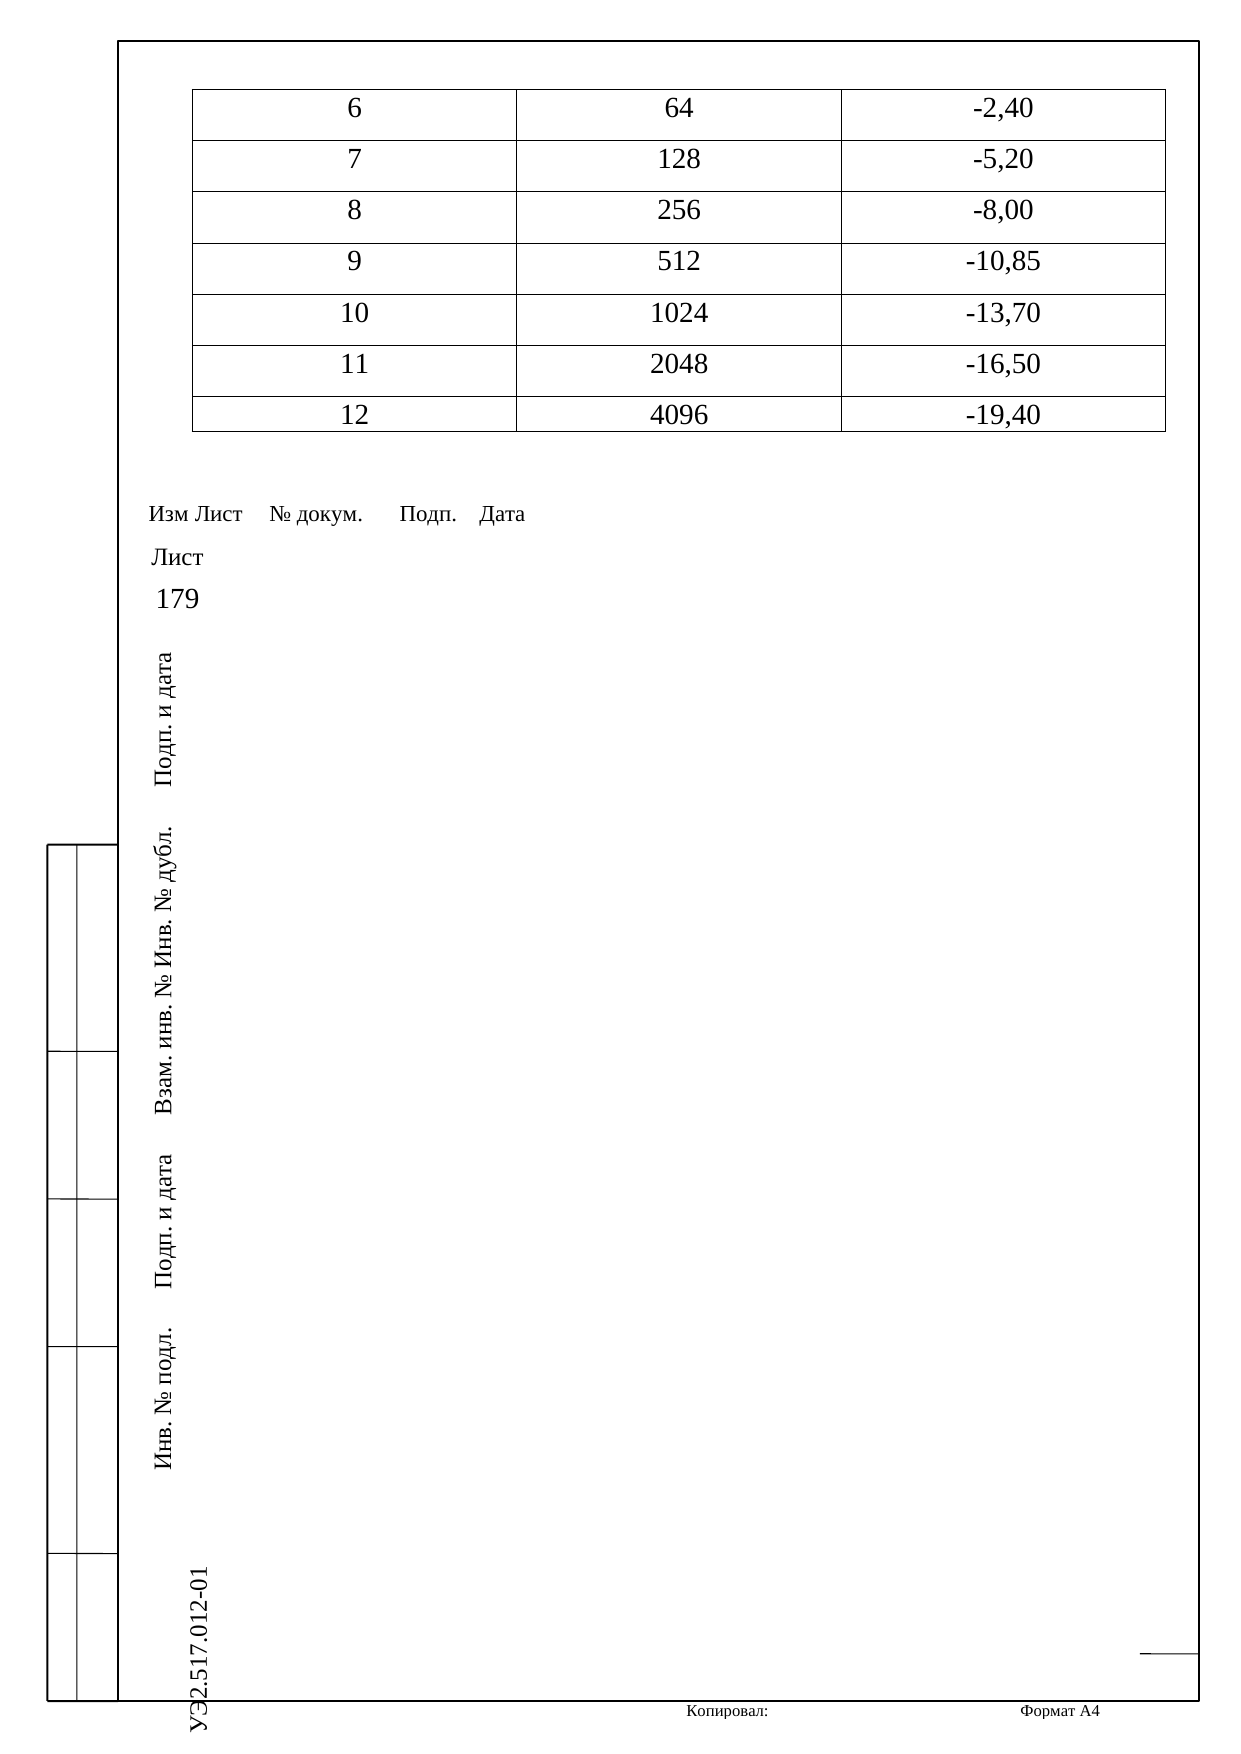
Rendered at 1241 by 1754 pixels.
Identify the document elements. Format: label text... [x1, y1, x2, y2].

table_cell 64 [517, 90, 841, 140]
table_cell 9 [193, 244, 516, 294]
table_cell 2048 [517, 346, 841, 396]
table_cell 12 [193, 397, 516, 431]
table_cell 8 [193, 192, 516, 242]
table_cell -16,50 [842, 346, 1165, 396]
table_cell 512 [517, 244, 841, 294]
table_cell -19,40 [842, 397, 1165, 431]
table_cell 128 [517, 141, 841, 191]
table_cell -5,20 [842, 141, 1165, 191]
table_cell 7 [193, 141, 516, 191]
table_cell 11 [193, 346, 516, 396]
table_cell 6 [193, 90, 516, 140]
table_cell 10 [193, 295, 516, 345]
table_cell 256 [517, 192, 841, 242]
table_cell -2,40 [842, 90, 1165, 140]
table_cell 1024 [517, 295, 841, 345]
table_cell -13,70 [842, 295, 1165, 345]
table_cell -8,00 [842, 192, 1165, 242]
table_cell -10,85 [842, 244, 1165, 294]
table_cell 4096 [517, 397, 841, 431]
